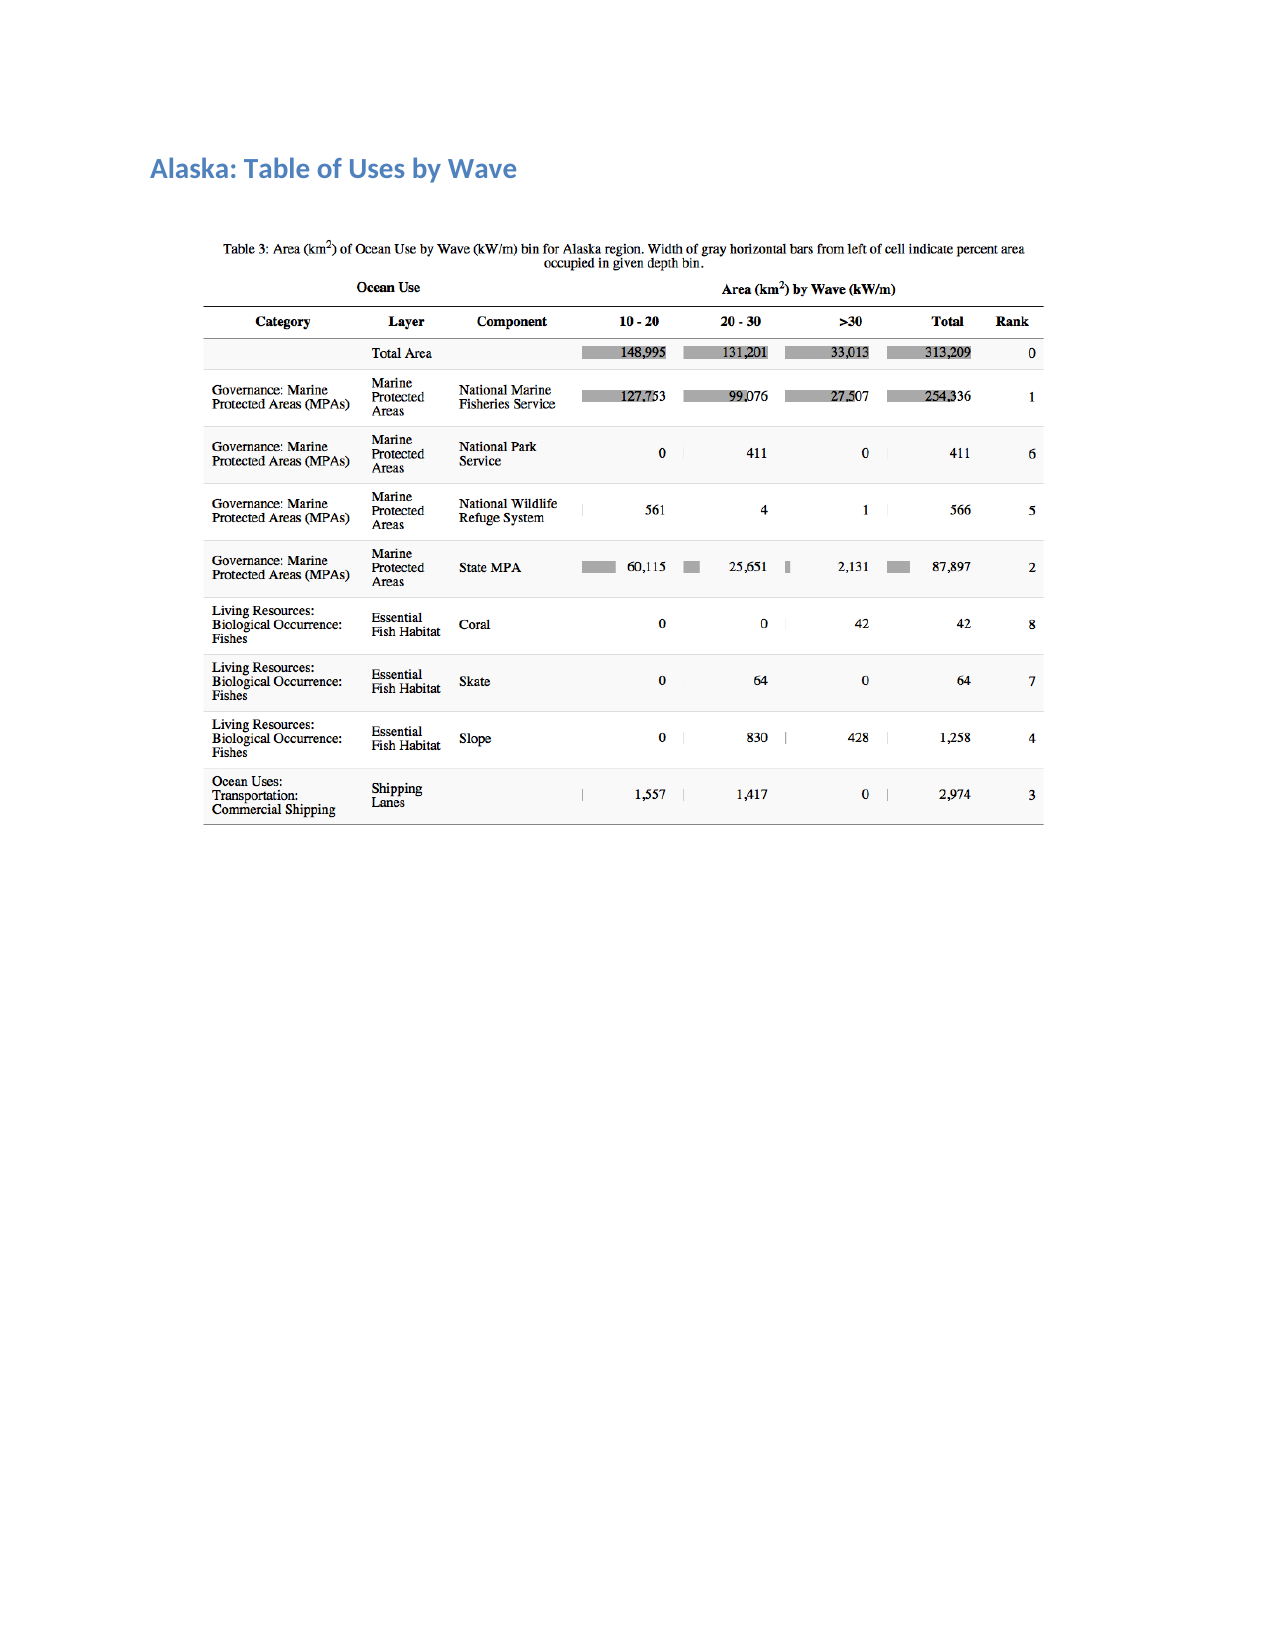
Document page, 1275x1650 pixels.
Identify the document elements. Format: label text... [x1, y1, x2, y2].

subtitle Alaska: Table of Uses by Wave [150, 150, 1125, 186]
picture [168, 204, 1044, 825]
